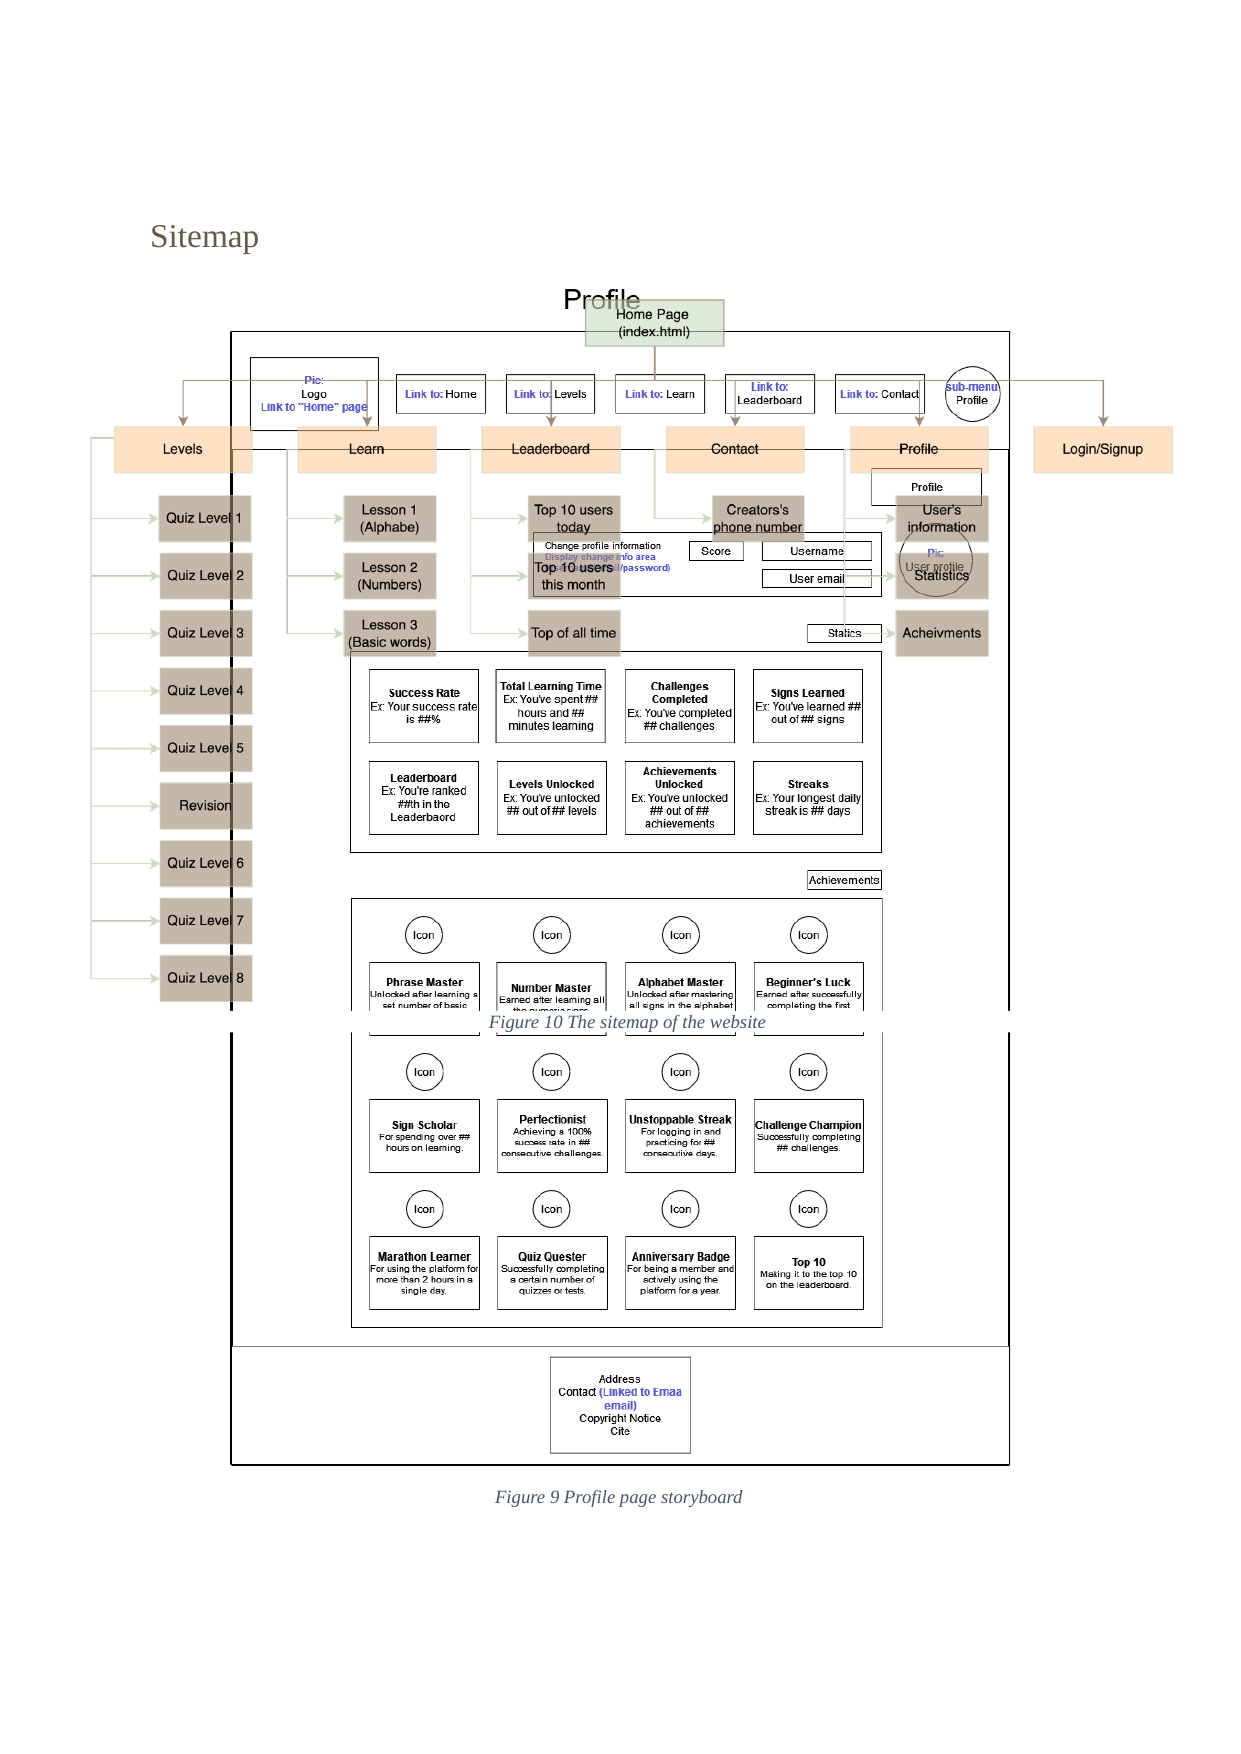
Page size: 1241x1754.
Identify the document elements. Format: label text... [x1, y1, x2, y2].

subtitle Sitemap [150, 216, 1090, 254]
picture [82, 277, 1174, 1010]
picture [230, 1033, 1011, 1477]
